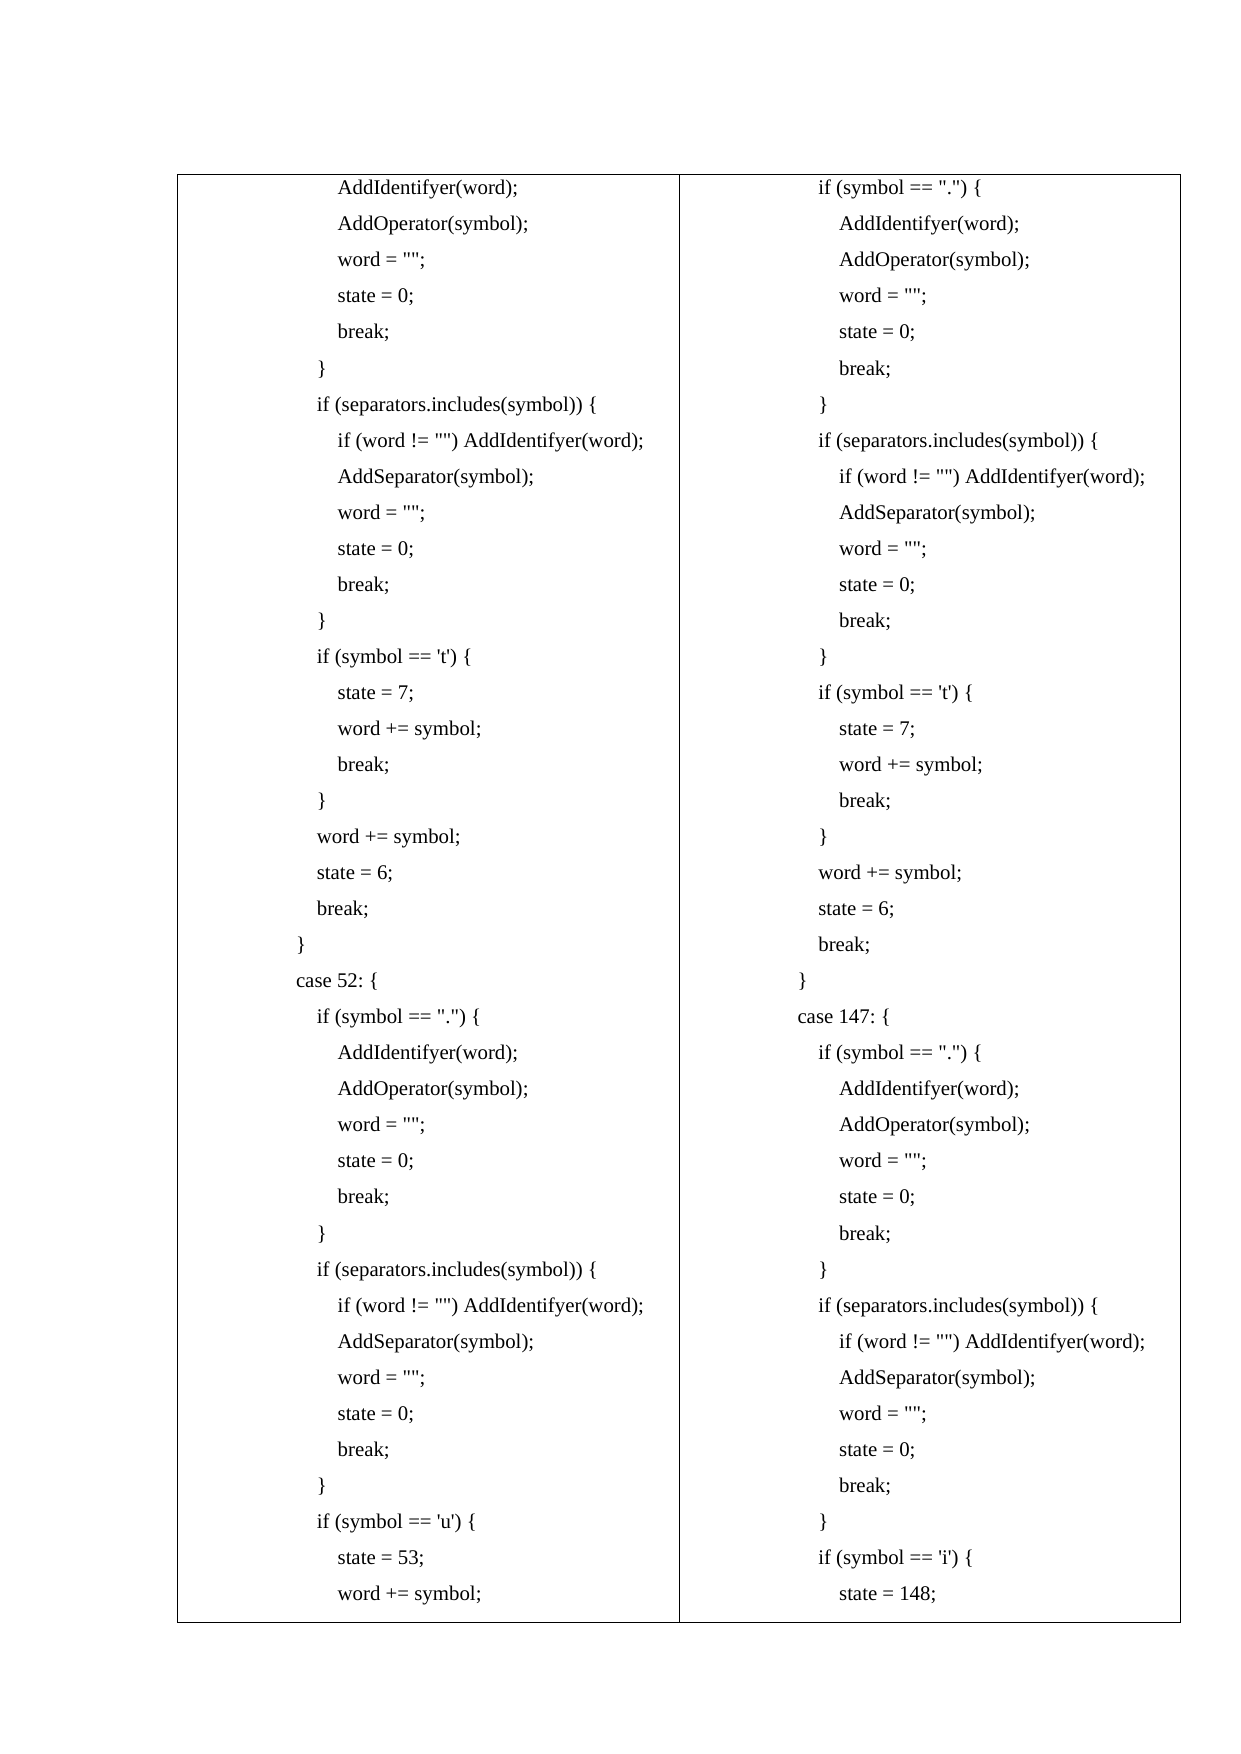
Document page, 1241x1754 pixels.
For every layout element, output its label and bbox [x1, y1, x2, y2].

table_header [178, 175, 679, 1622]
table_header [680, 175, 1180, 1622]
